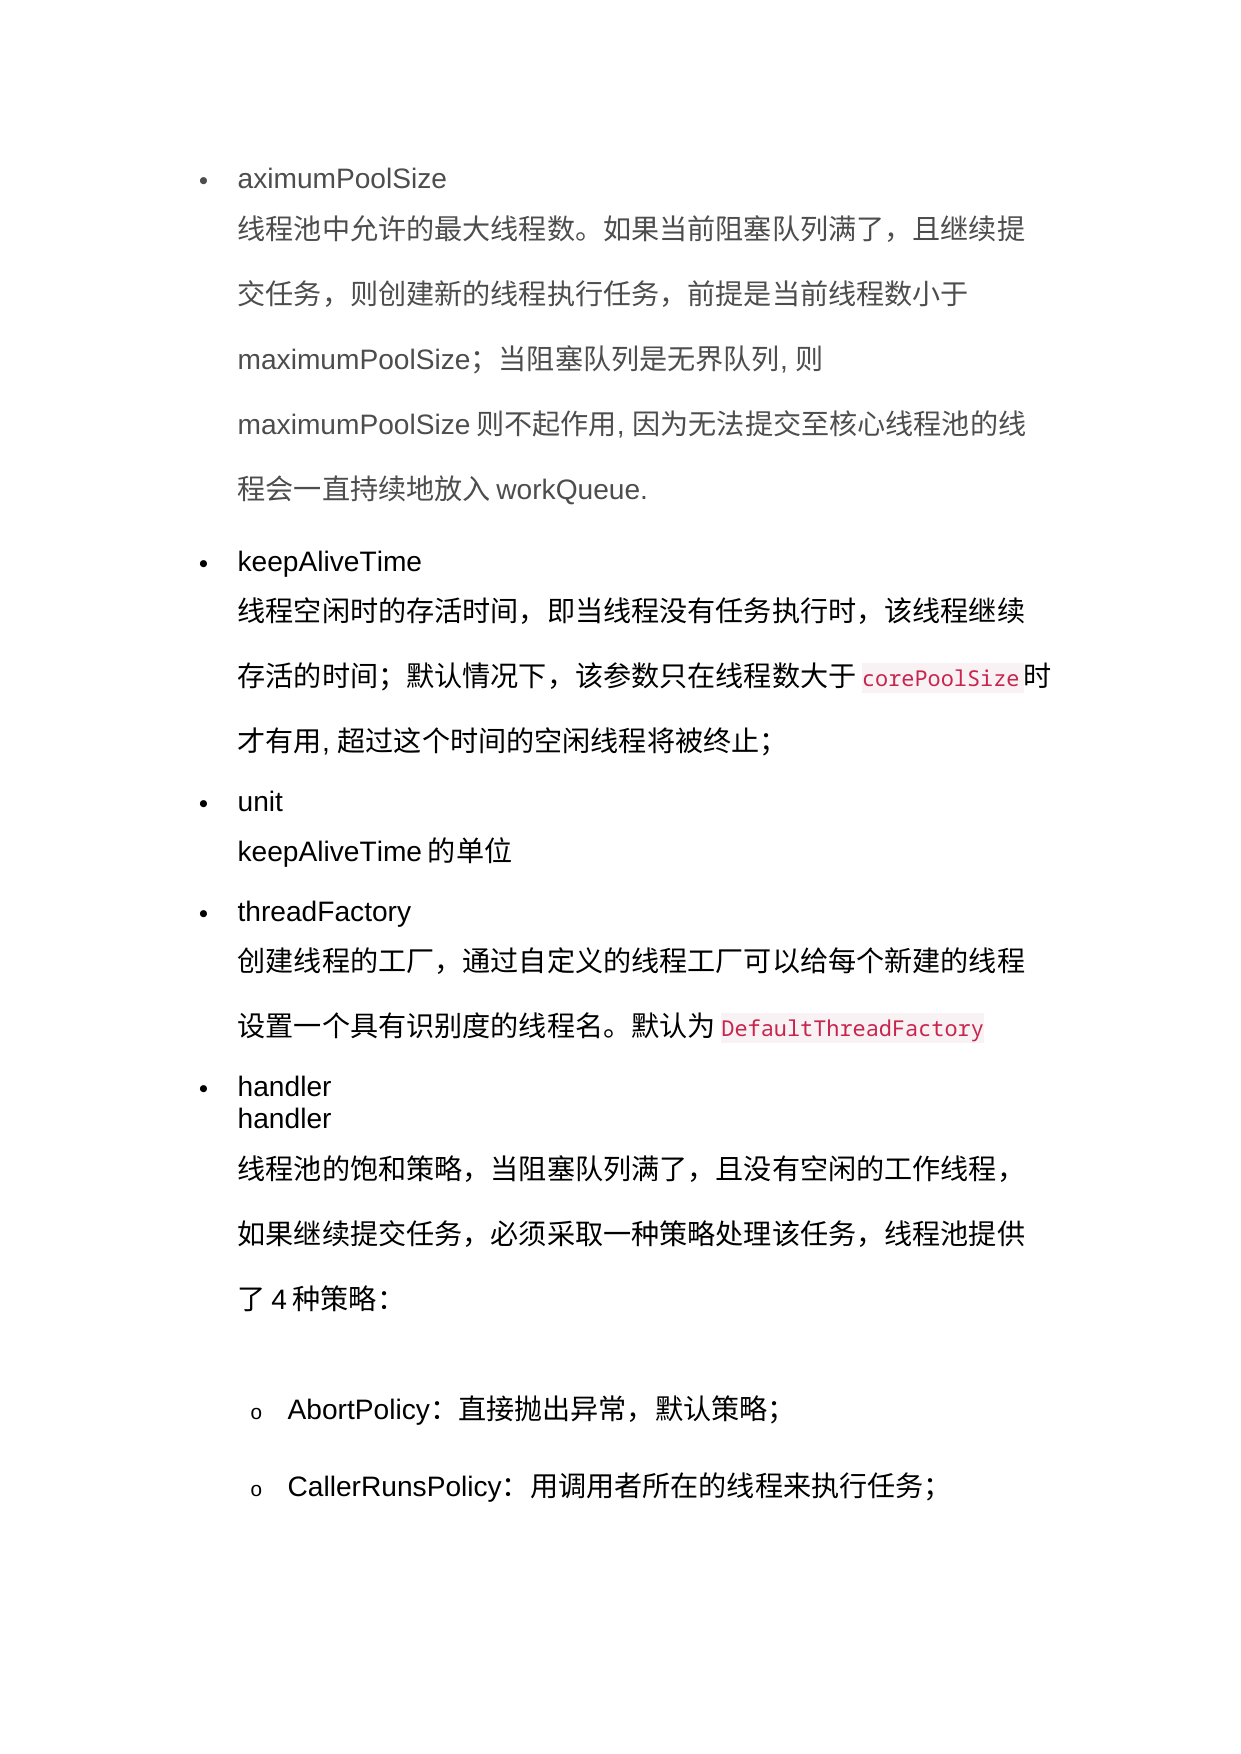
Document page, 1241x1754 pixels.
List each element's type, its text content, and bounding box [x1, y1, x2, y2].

list CallerRunsPolicy：用调用者所在的线程来执行任务； [250, 1452, 1053, 1517]
list AbortPolicy：直接抛出异常，默认策略； [250, 1374, 1053, 1439]
list aximumPoolSize 线程池中允许的最大线程数。如果当前阻塞队列满了，且继续提交任务，则创建新的线程执行任务，前提是当前线程数小于maximumPoolSize；当阻塞队列是无界队列, 则maximumPoolSize则不起作用, 因为无法提交至核心线程池的线程会一直持续地放入workQueue. [200, 162, 1053, 519]
list unit keepAliveTime的单位 [200, 784, 1053, 882]
list keepAliveTime 线程空闲时的存活时间，即当线程没有任务执行时，该线程继续存活的时间；默认情况下，该参数只在线程数大于corePoolSize时才有用, 超过这个时间的空闲线程将被终止； [200, 544, 1053, 772]
list handler handler 线程池的饱和策略，当阻塞队列满了，且没有空闲的工作线程，如果继续提交任务，必须采取一种策略处理该任务，线程池提供了4种策略： [200, 1069, 1053, 1362]
list threadFactory 创建线程的工厂，通过自定义的线程工厂可以给每个新建的线程设置一个具有识别度的线程名。默认为DefaultThreadFactory [200, 894, 1053, 1057]
